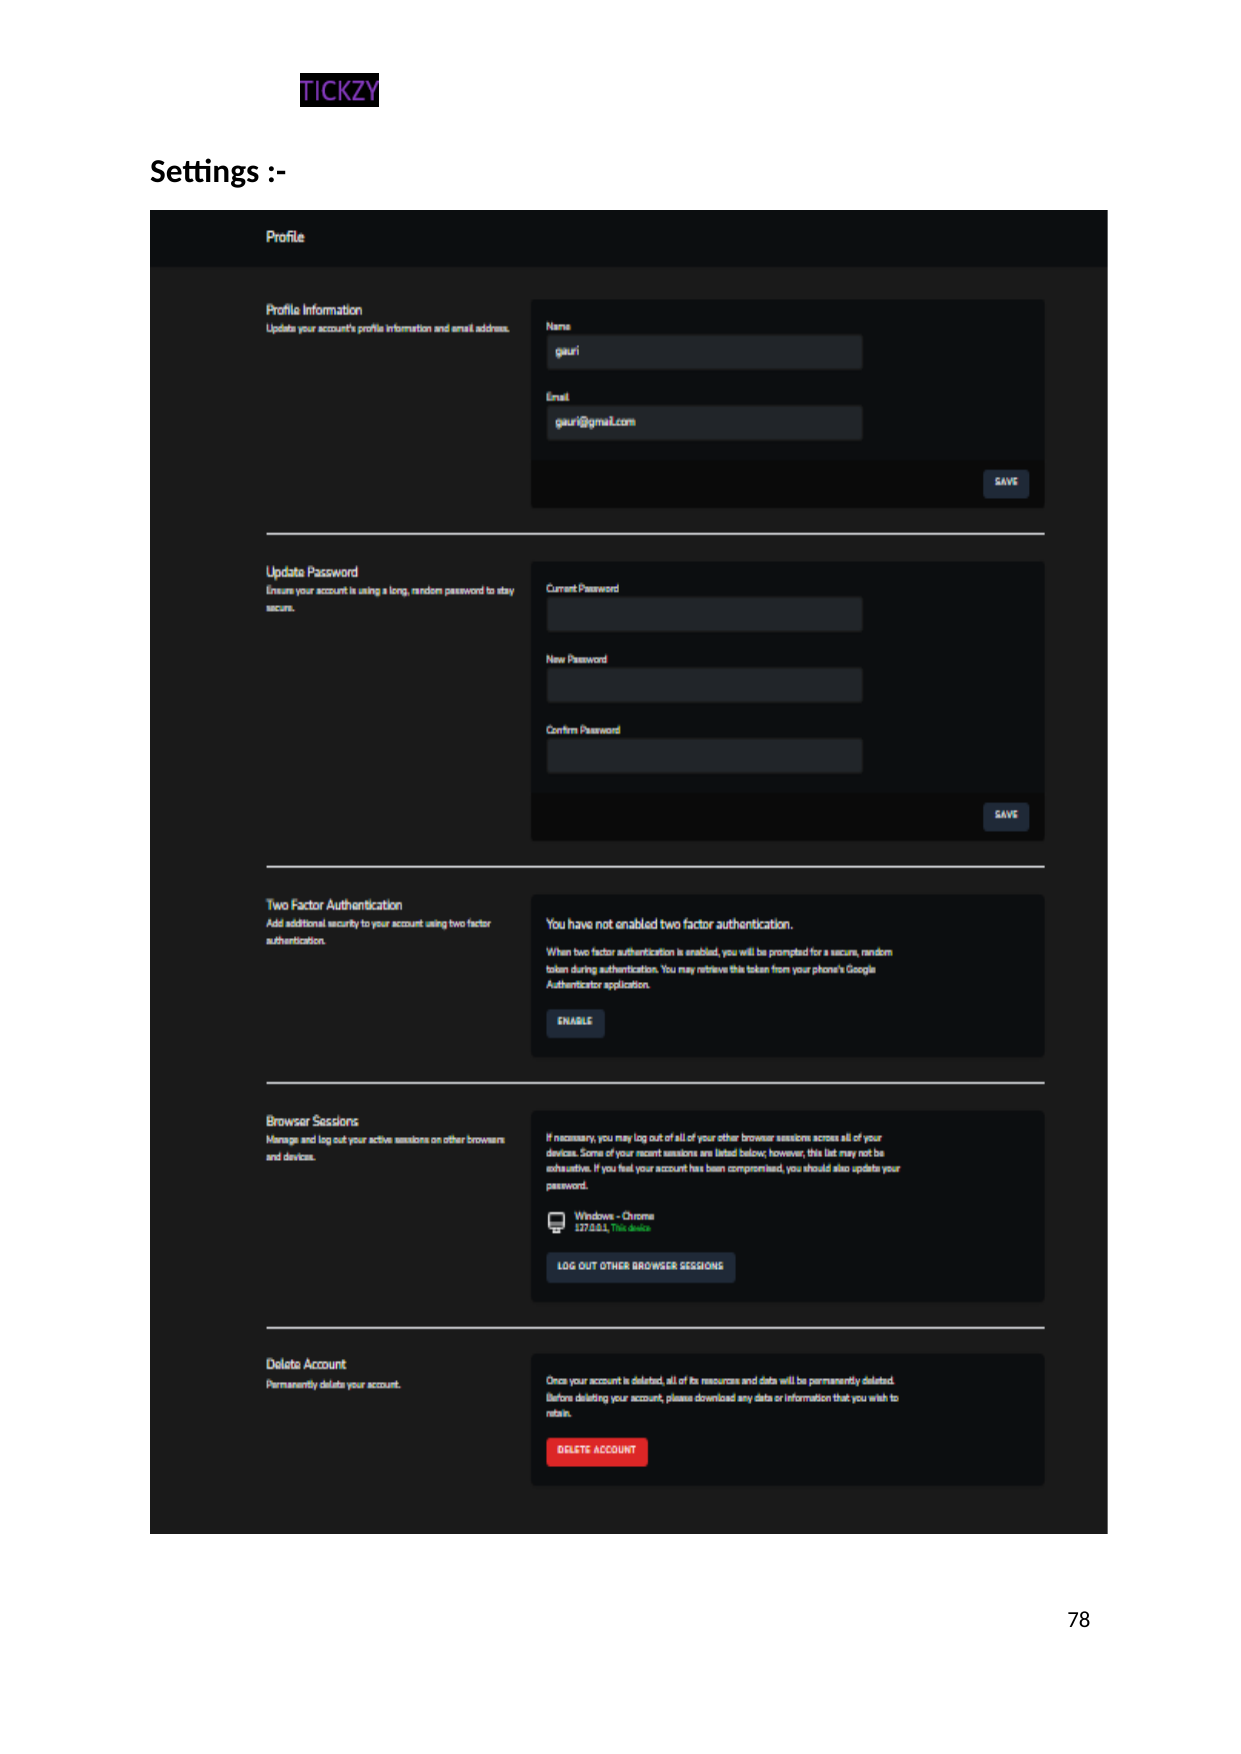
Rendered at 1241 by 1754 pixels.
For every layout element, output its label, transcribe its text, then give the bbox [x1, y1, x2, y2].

picture [150, 210, 1108, 1534]
picture [300, 73, 379, 107]
text Settings :- [150, 150, 1090, 191]
